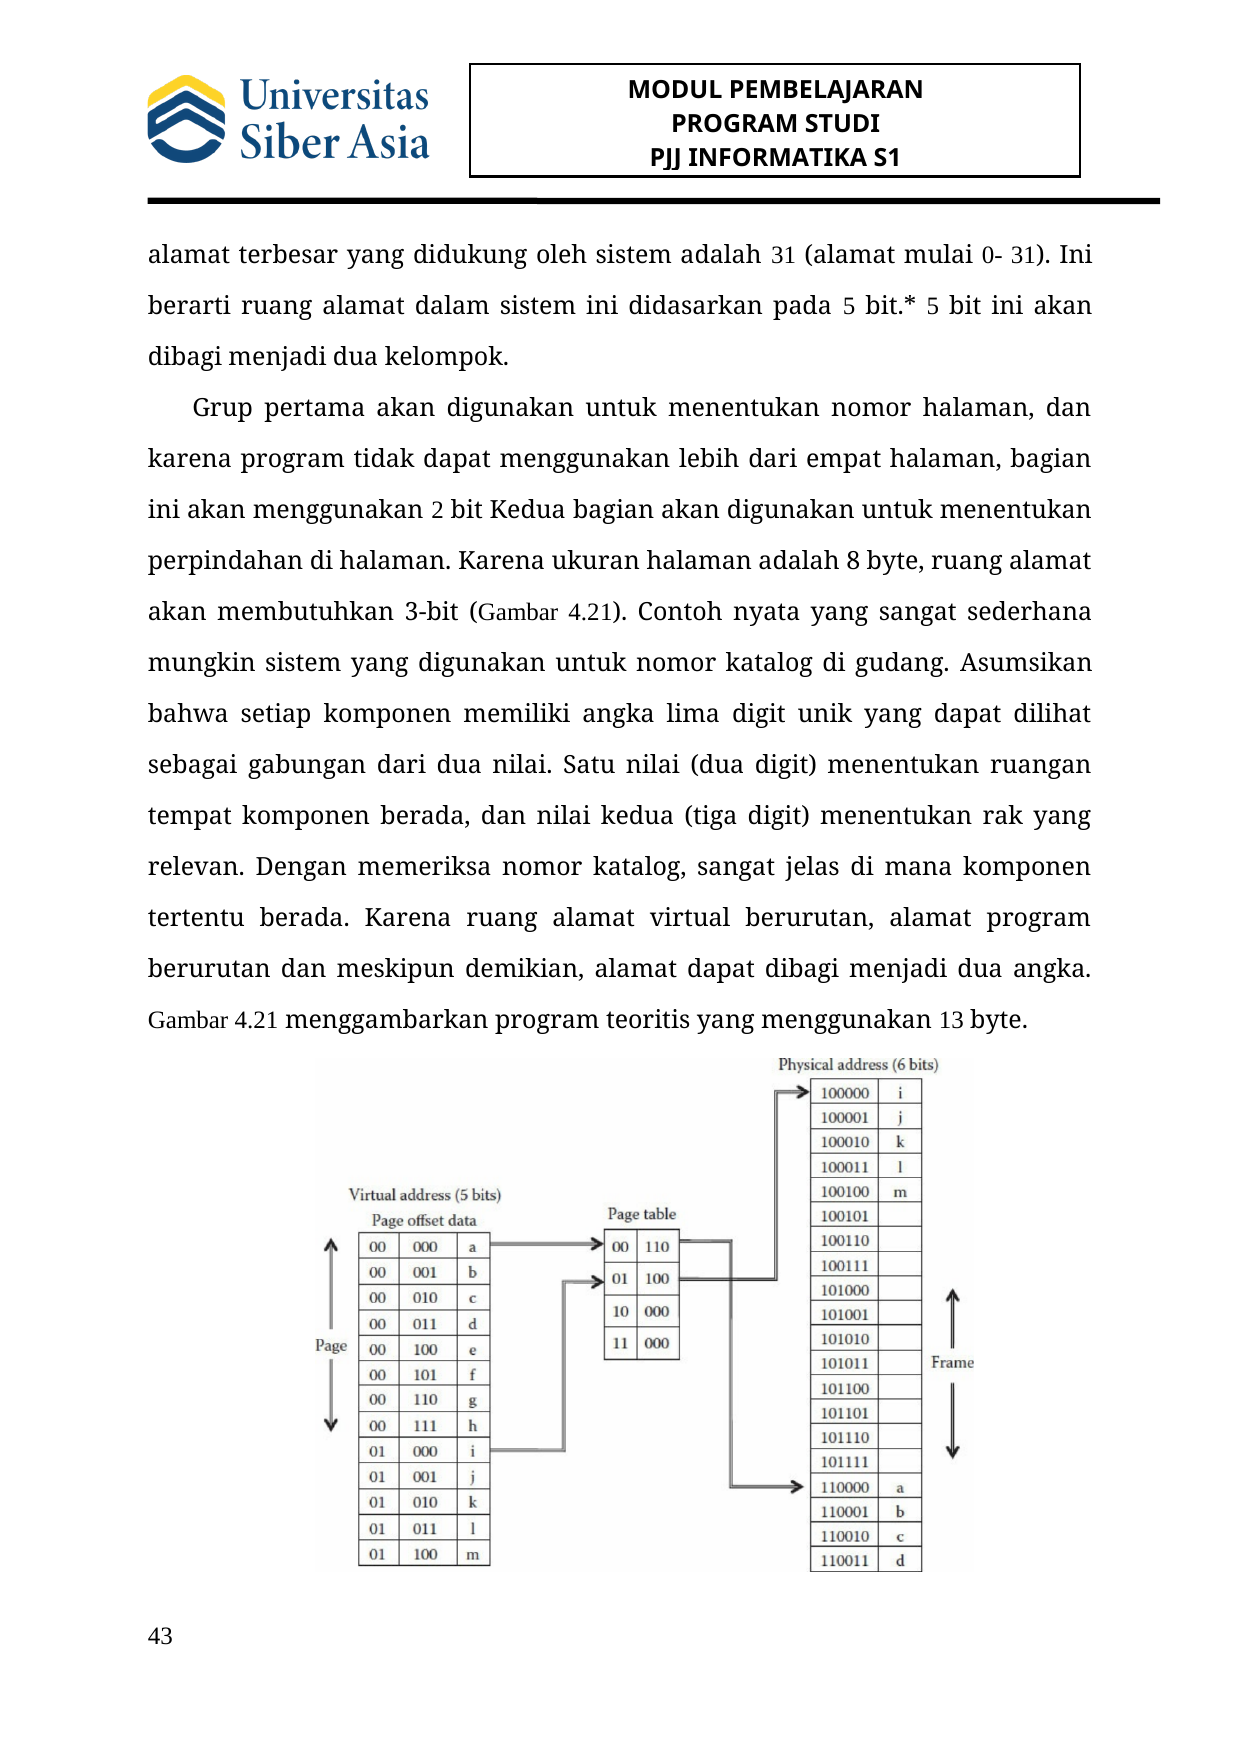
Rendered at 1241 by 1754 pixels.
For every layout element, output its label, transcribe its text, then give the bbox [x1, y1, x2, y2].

text Grup pertama akan digunakan untuk menentukan nomor halaman, dan karena program tidak dapat menggunakan lebih dari empat halaman, bagian ini akan menggunakan 2 bit Kedua bagian akan digunakan untuk menentukan perpindahan di halaman. Karena ukuran halaman adalah 8 byte, ruang alamat akan membutuhkan 3-bit (Gambar 4.21). Contoh nyata yang sangat sederhana mungkin sistem yang digunakan untuk nomor katalog di gudang. Asumsikan bahwa setiap komponen memiliki angka lima digit unik yang dapat dilihat sebagai gabungan dari dua nilai. Satu nilai (dua digit) menentukan ruangan tempat komponen berada, dan nilai kedua (tiga digit) menentukan rak yang relevan. Dengan memeriksa nomor katalog, sangat jelas di mana komponen tertentu berada. Karena ruang alamat virtual berurutan, alamat program berurutan dan meskipun demikian, alamat dapat dibagi menjadi dua angka. Gambar 4.21 menggambarkan program teoritis yang menggunakan 13 byte. [148, 389, 1092, 1036]
picture [147, 75, 430, 163]
picture [308, 1052, 976, 1574]
